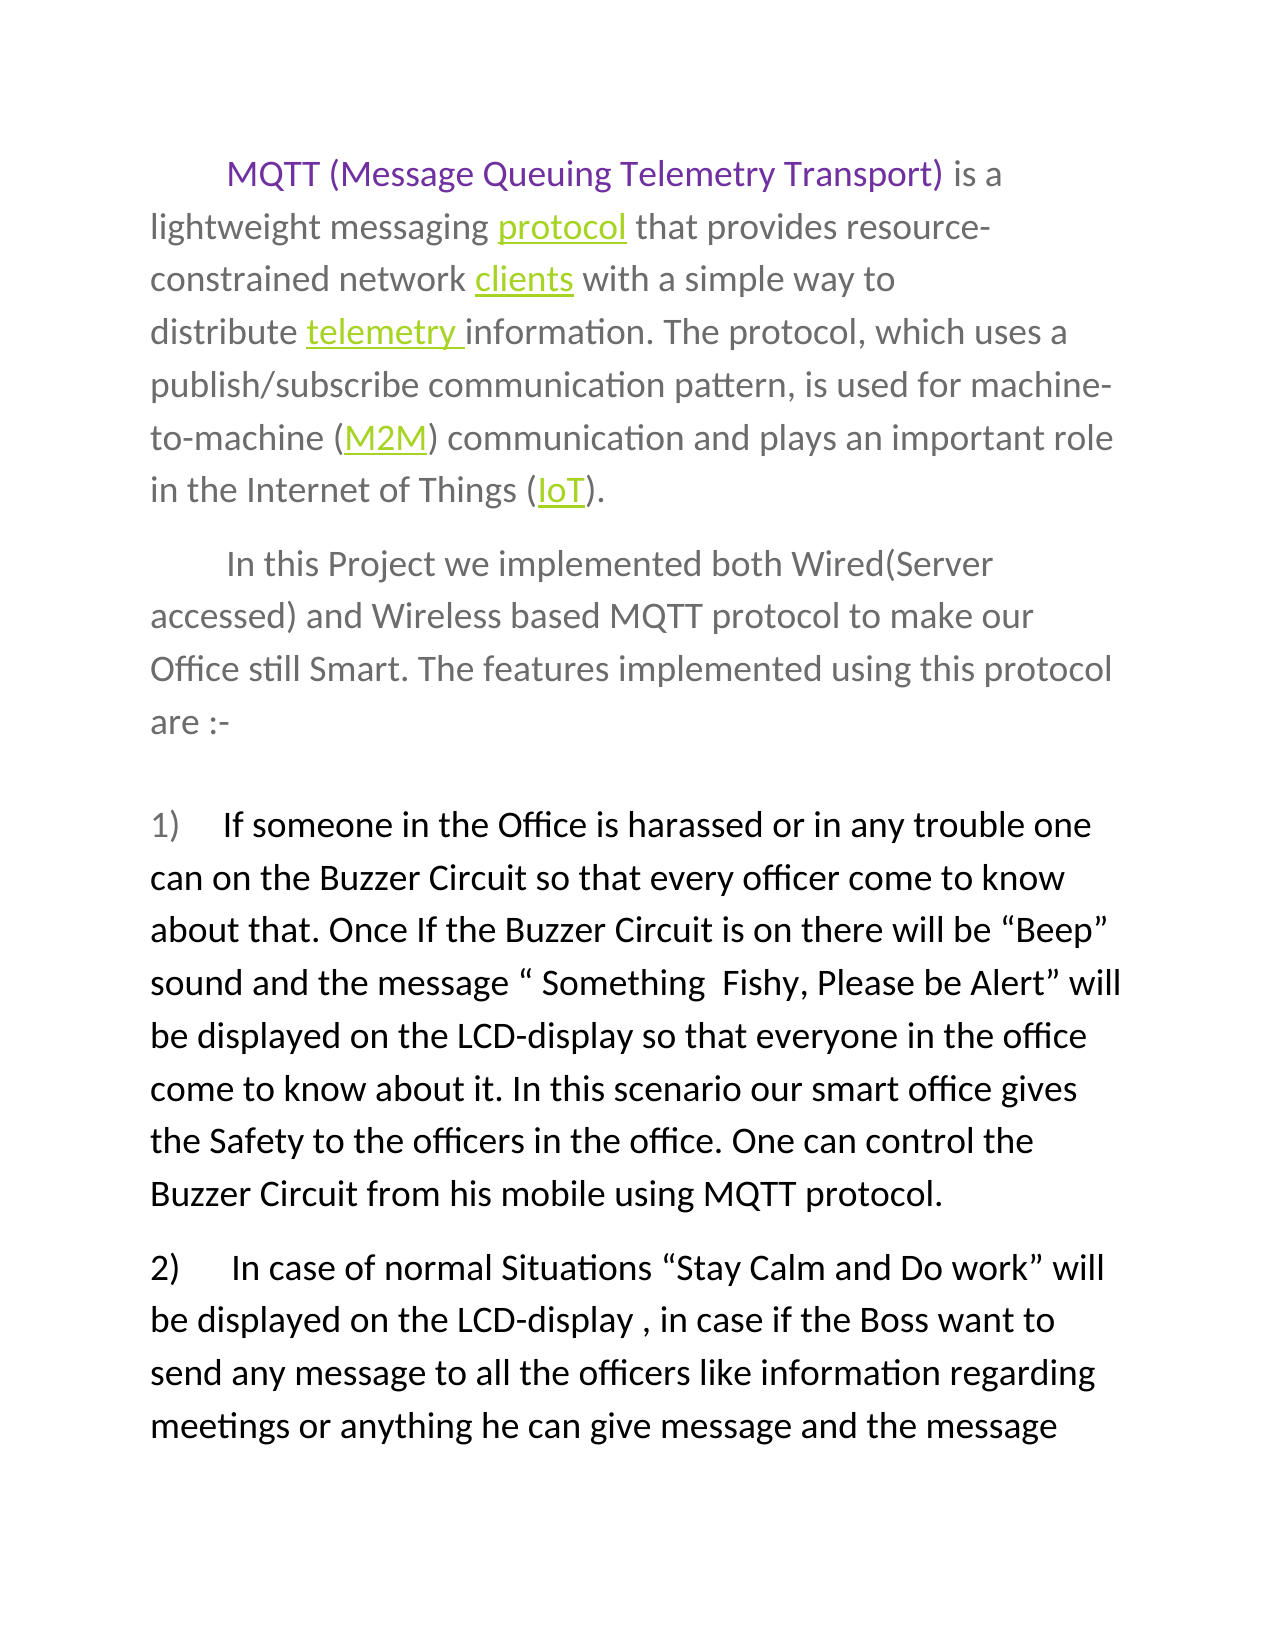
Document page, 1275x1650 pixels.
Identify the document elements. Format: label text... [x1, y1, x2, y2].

text MQTT (Message Queuing Telemetry Transport) is a lightweight messaging protocol that provides resource-constrained network clients with a simple way to distribute telemetry information. The protocol, which uses a publish/subscribe communication pattern, is used for machine-to-machine (M2M) communication and plays an important role in the Internet of Things (IoT). [150, 150, 1125, 512]
text 1) If someone in the Office is harassed or in any trouble one can on the Buzzer Circuit so that every officer come to know about that. Once If the Buzzer Circuit is on there will be “Beep” sound and the message “ Something Fishy, Please be Alert” will be displayed on the LCD-display so that everyone in the office come to know about it. In this scenario our smart office gives the Safety to the officers in the office. One can control the Buzzer Circuit from his mobile using MQTT protocol. [150, 801, 1125, 1216]
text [150, 1243, 1125, 1447]
text In this Project we implemented both Wired(Server accessed) and Wireless based MQTT protocol to make our Office still Smart. The features implemented using this protocol are :- [150, 540, 1125, 776]
